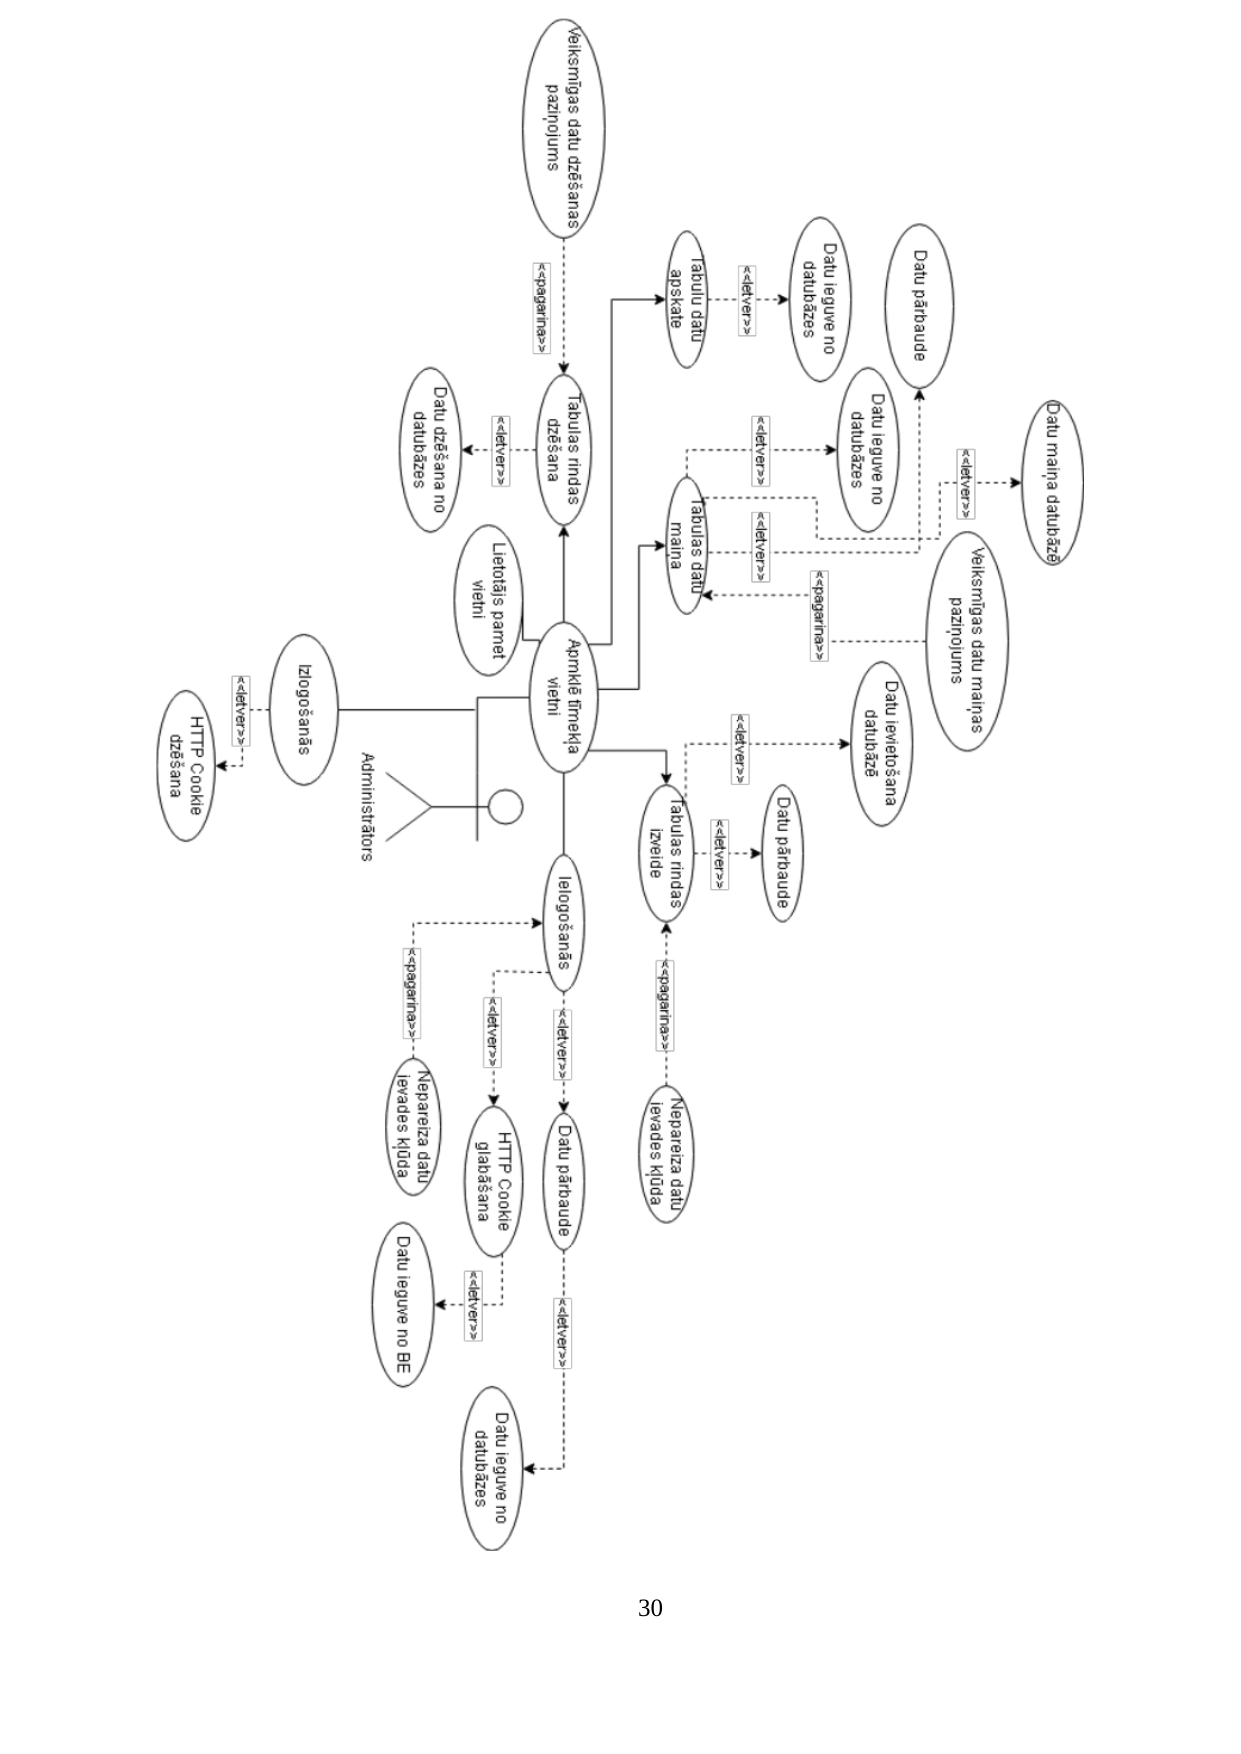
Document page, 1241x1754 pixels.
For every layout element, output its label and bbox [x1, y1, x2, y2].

picture [157, 20, 1084, 1550]
